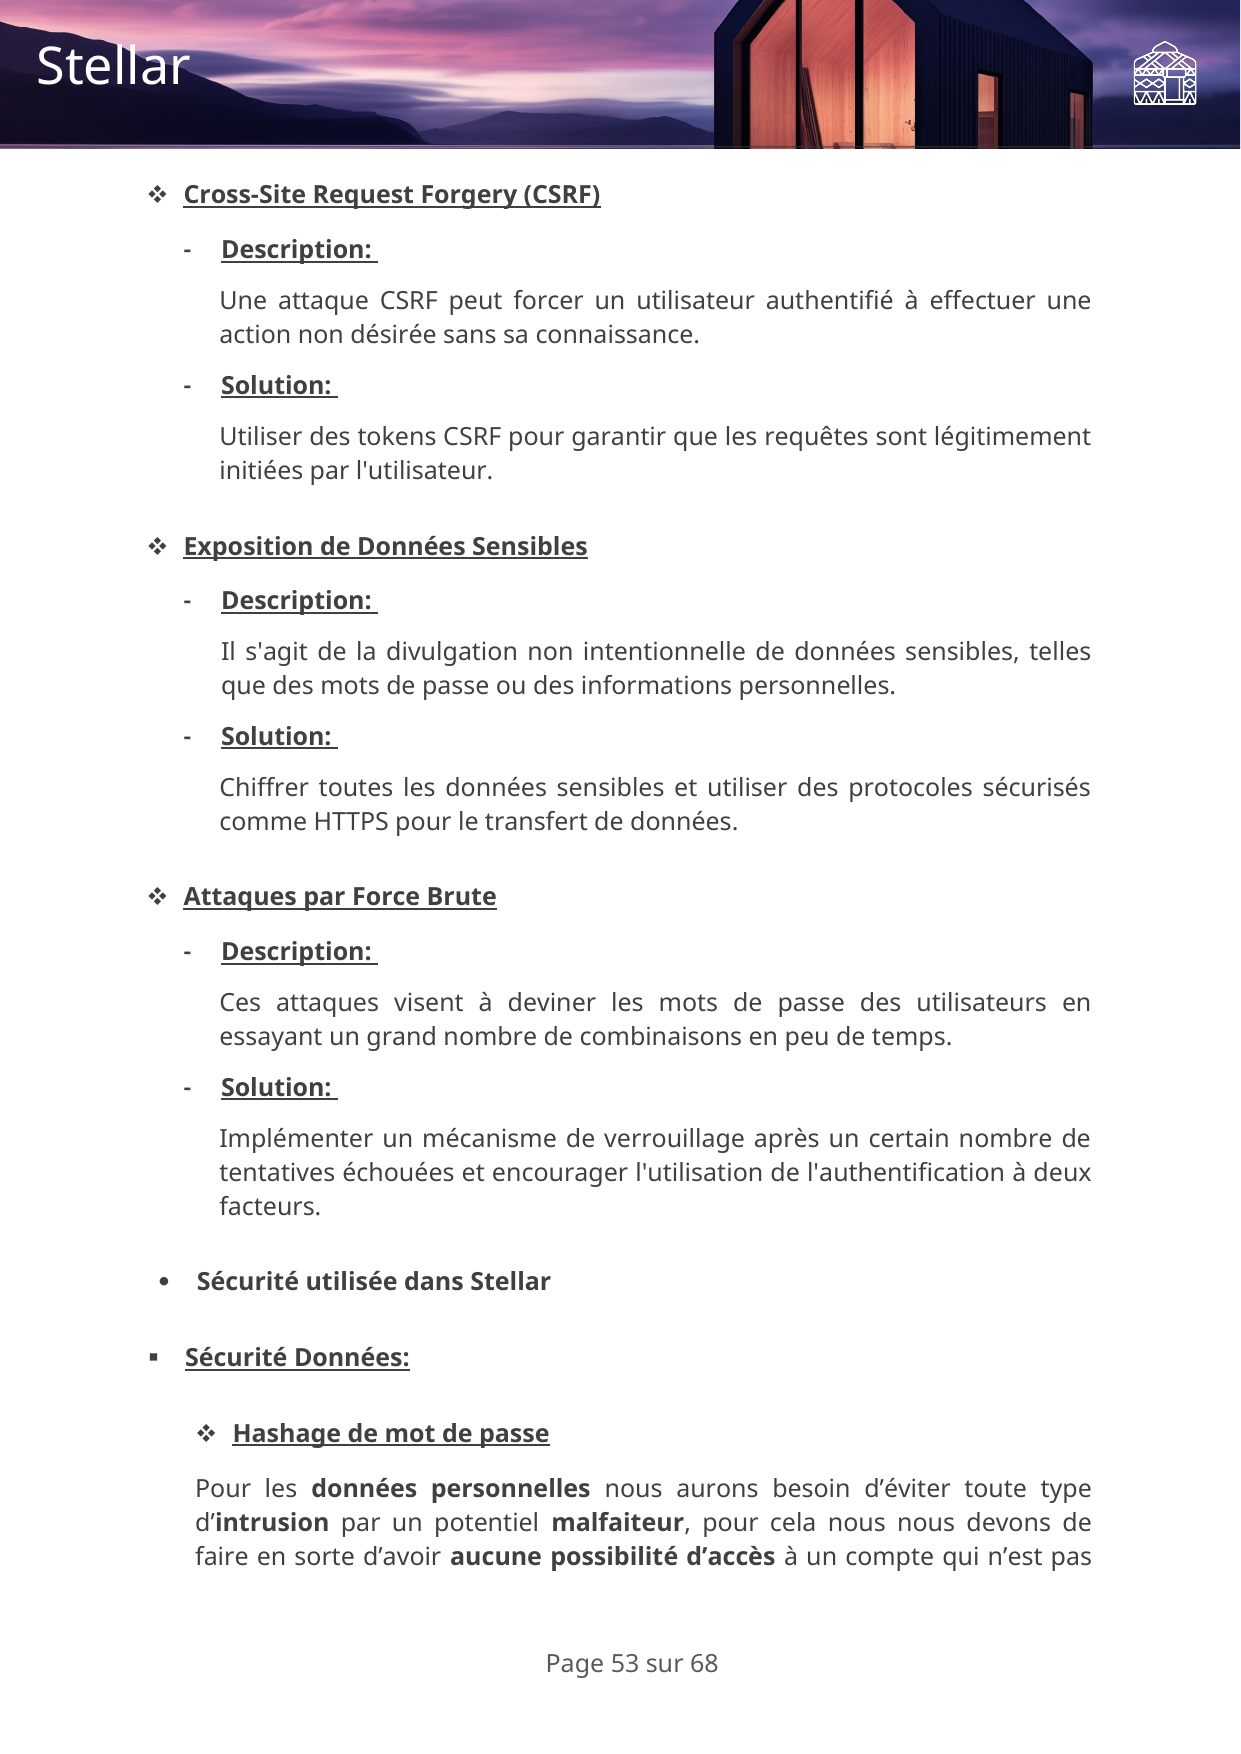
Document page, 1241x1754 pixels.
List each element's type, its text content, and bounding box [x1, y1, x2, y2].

text Ces attaques visent à deviner les mots de passe des utilisateurs en essayant un grand nombre de combinaisons en peu de temps. [219, 985, 1092, 1053]
subtitle Cross-Site Request Forgery (CSRF) [146, 177, 1092, 211]
text Utiliser des tokens CSRF pour garantir que les requêtes sont légitimement initiées par l'utilisateur. [219, 418, 1092, 486]
list Description: [183, 934, 1092, 968]
list Solution: [183, 1069, 1092, 1103]
list Description: [183, 232, 1092, 266]
text Une attaque CSRF peut forcer un utilisateur authentifié à effectuer une action non désirée sans sa connaissance. [219, 283, 1092, 351]
list Description: [183, 583, 1092, 617]
subtitle Exposition de Données Sensibles [146, 528, 1092, 562]
subtitle Hashage de mot de passe [195, 1416, 1092, 1449]
list Solution: [183, 368, 1092, 402]
list Solution: [183, 718, 1092, 753]
text Chiffrer toutes les données sensibles et utiliser des protocoles sécurisés comme HTTPS pour le transfert de données. [219, 769, 1092, 837]
text Il s'agit de la divulgation non intentionnelle de données sensibles, telles que des mots de passe ou des informations personnelles. [221, 634, 1092, 702]
subtitle Sécurité utilisée dans Stellar [159, 1264, 1092, 1298]
subtitle Attaques par Force Brute [146, 879, 1092, 913]
picture [0, 0, 1241, 146]
text Implémenter un mécanisme de verrouillage après un certain nombre de tentatives échouées et encourager l'utilisation de l'authentification à deux facteurs. [219, 1120, 1092, 1222]
subtitle Sécurité Données: [148, 1340, 1092, 1374]
